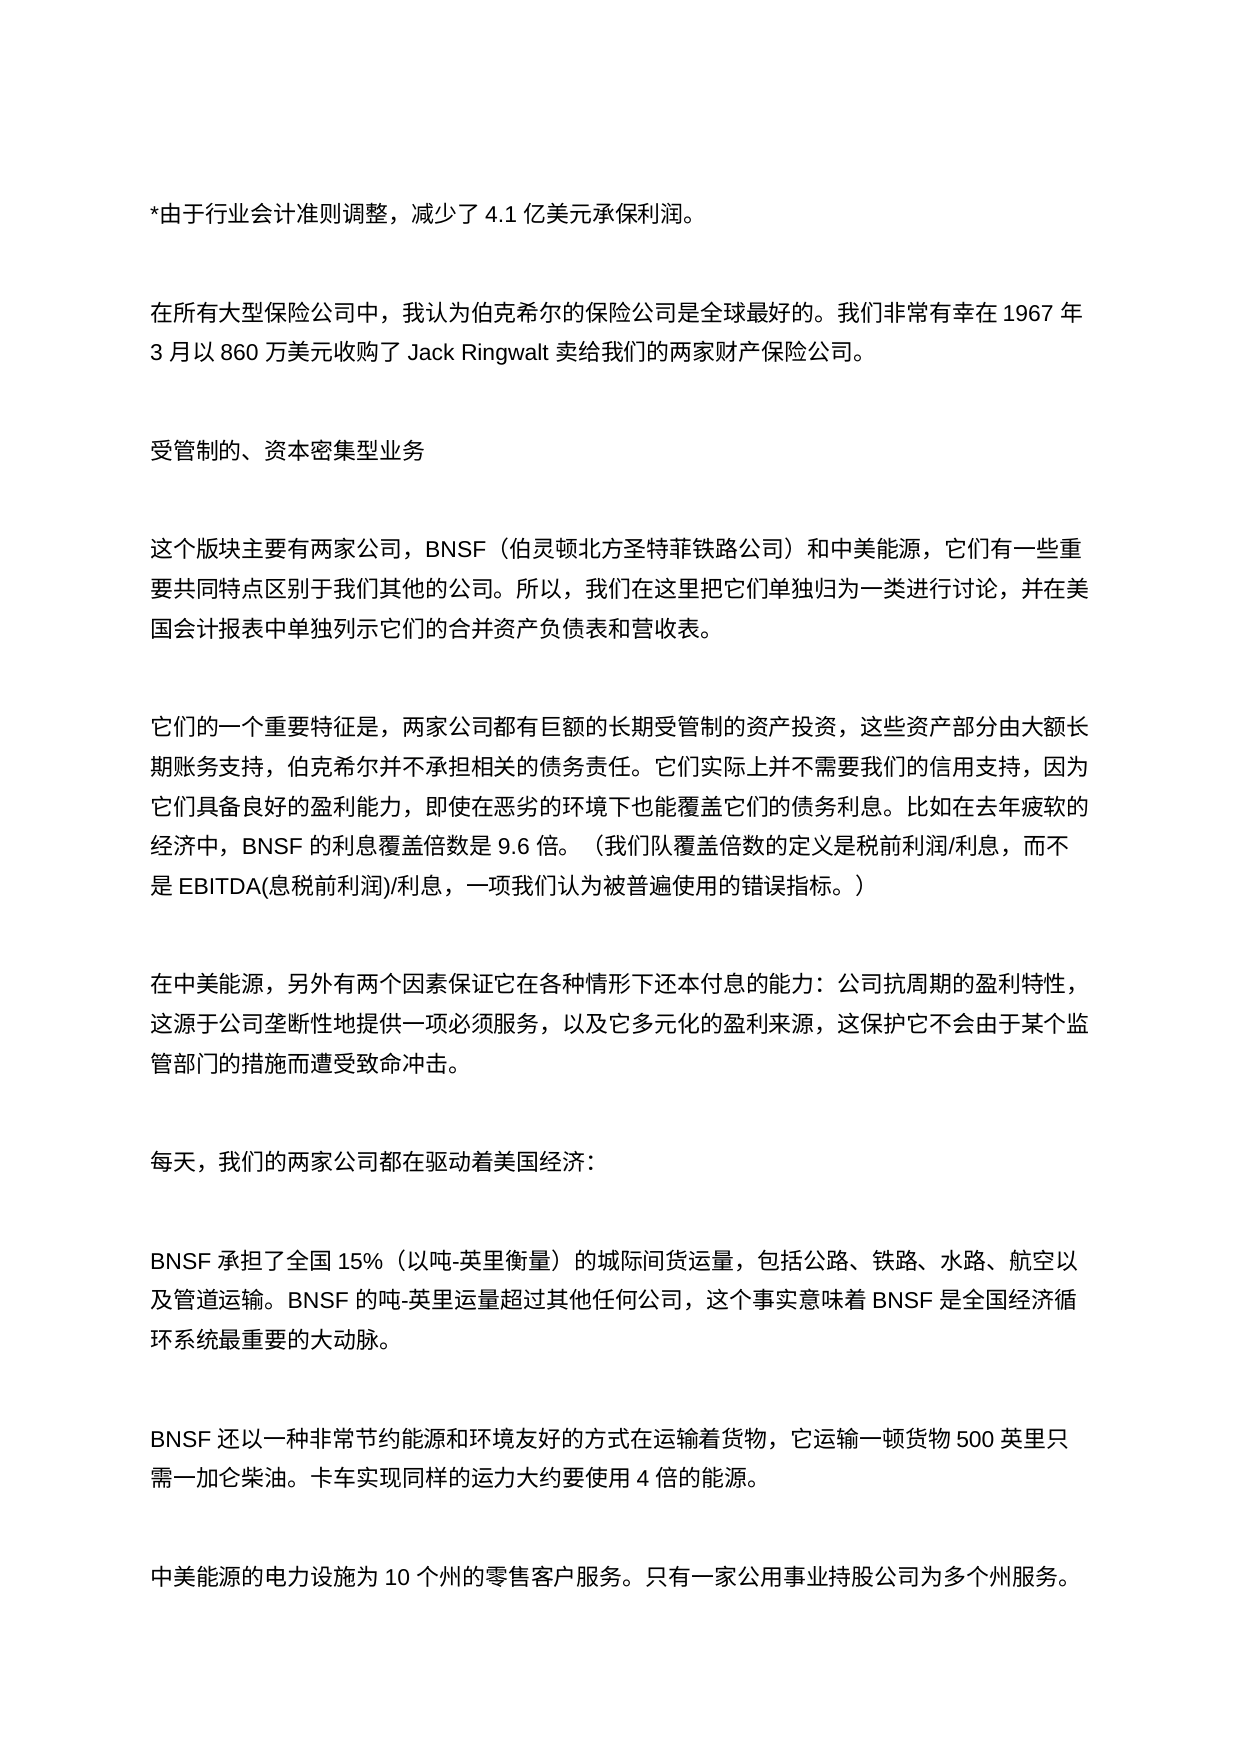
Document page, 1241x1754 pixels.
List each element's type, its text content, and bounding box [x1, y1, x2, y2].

text BNSF 还以一种非常节约能源和环境友好的方式在运输着货物，它运输一顿货物 500 英里只需一加仑柴油。卡车实现同样的运力大约要使用 4 倍的能源。 [150, 1420, 1090, 1493]
text 在中美能源，另外有两个因素保证它在各种情形下还本付息的能力：公司抗周期的盈利特性，这源于公司垄断性地提供一项必须服务，以及它多元化的盈利来源，这保护它不会由于某个监管部门的措施而遭受致命冲击。 [150, 966, 1090, 1079]
text 每天，我们的两家公司都在驱动着美国经济： [150, 1144, 1090, 1177]
text 受管制的、资本密集型业务 [150, 432, 1090, 466]
text 在所有大型保险公司中，我认为伯克希尔的保险公司是全球最好的。我们非常有幸在1967 年 3 月以 860 万美元收购了 Jack Ringwalt 卖给我们的两家财产保险公司。 [150, 294, 1090, 367]
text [150, 1558, 1090, 1592]
text 这个版块主要有两家公司，BNSF（伯灵顿北方圣特菲铁路公司）和中美能源，它们有一些重要共同特点区别于我们其他的公司。所以，我们在这里把它们单独归为一类进行讨论，并在美国会计报表中单独列示它们的合并资产负债表和营收表。 [150, 531, 1090, 644]
text BNSF 承担了全国 15%（以吨-英里衡量）的城际间货运量，包括公路、铁路、水路、航空以及管道运输。BNSF 的吨-英里运量超过其他任何公司，这个事实意味着 BNSF 是全国经济循环系统最重要的大动脉。 [150, 1242, 1090, 1355]
text 它们的一个重要特征是，两家公司都有巨额的长期受管制的资产投资，这些资产部分由大额长期账务支持，伯克希尔并不承担相关的债务责任。它们实际上并不需要我们的信用支持，因为它们具备良好的盈利能力，即使在恶劣的环境下也能覆盖它们的债务利息。比如在去年疲软的经济中，BNSF 的利息覆盖倍数是 9.6 倍。（我们队覆盖倍数的定义是税前利润/利息，而不是 EBITDA(息税前利润)/利息，一项我们认为被普遍使用的错误指标。） [150, 709, 1090, 901]
text *由于行业会计准则调整，减少了 4.1 亿美元承保利润。 [150, 196, 1090, 229]
